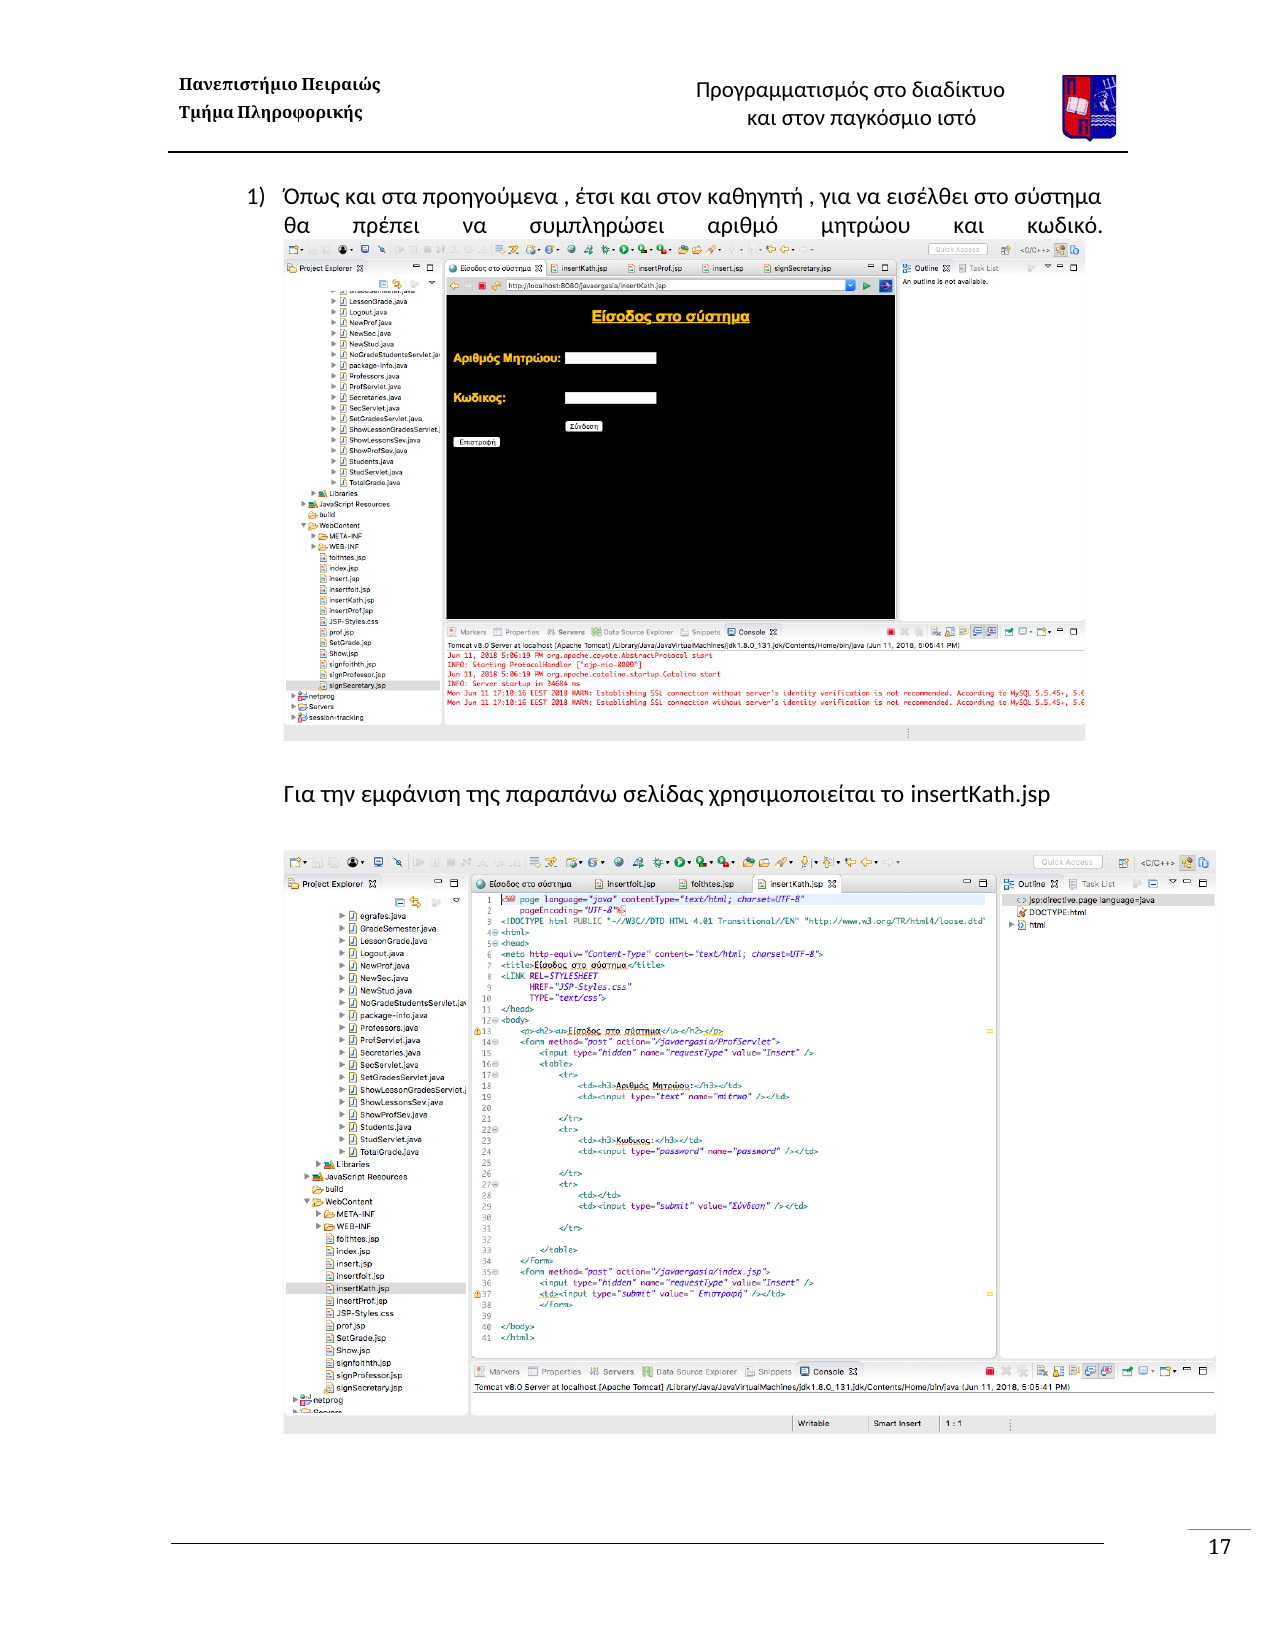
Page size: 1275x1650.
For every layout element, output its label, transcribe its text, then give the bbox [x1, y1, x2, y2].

picture [1062, 75, 1117, 142]
picture [283, 239, 1086, 741]
picture [283, 850, 1217, 1434]
list Για την εμφάνιση της παραπάνω σελίδας χρησιμοποιείται το insertKath.jsp [284, 778, 1104, 809]
